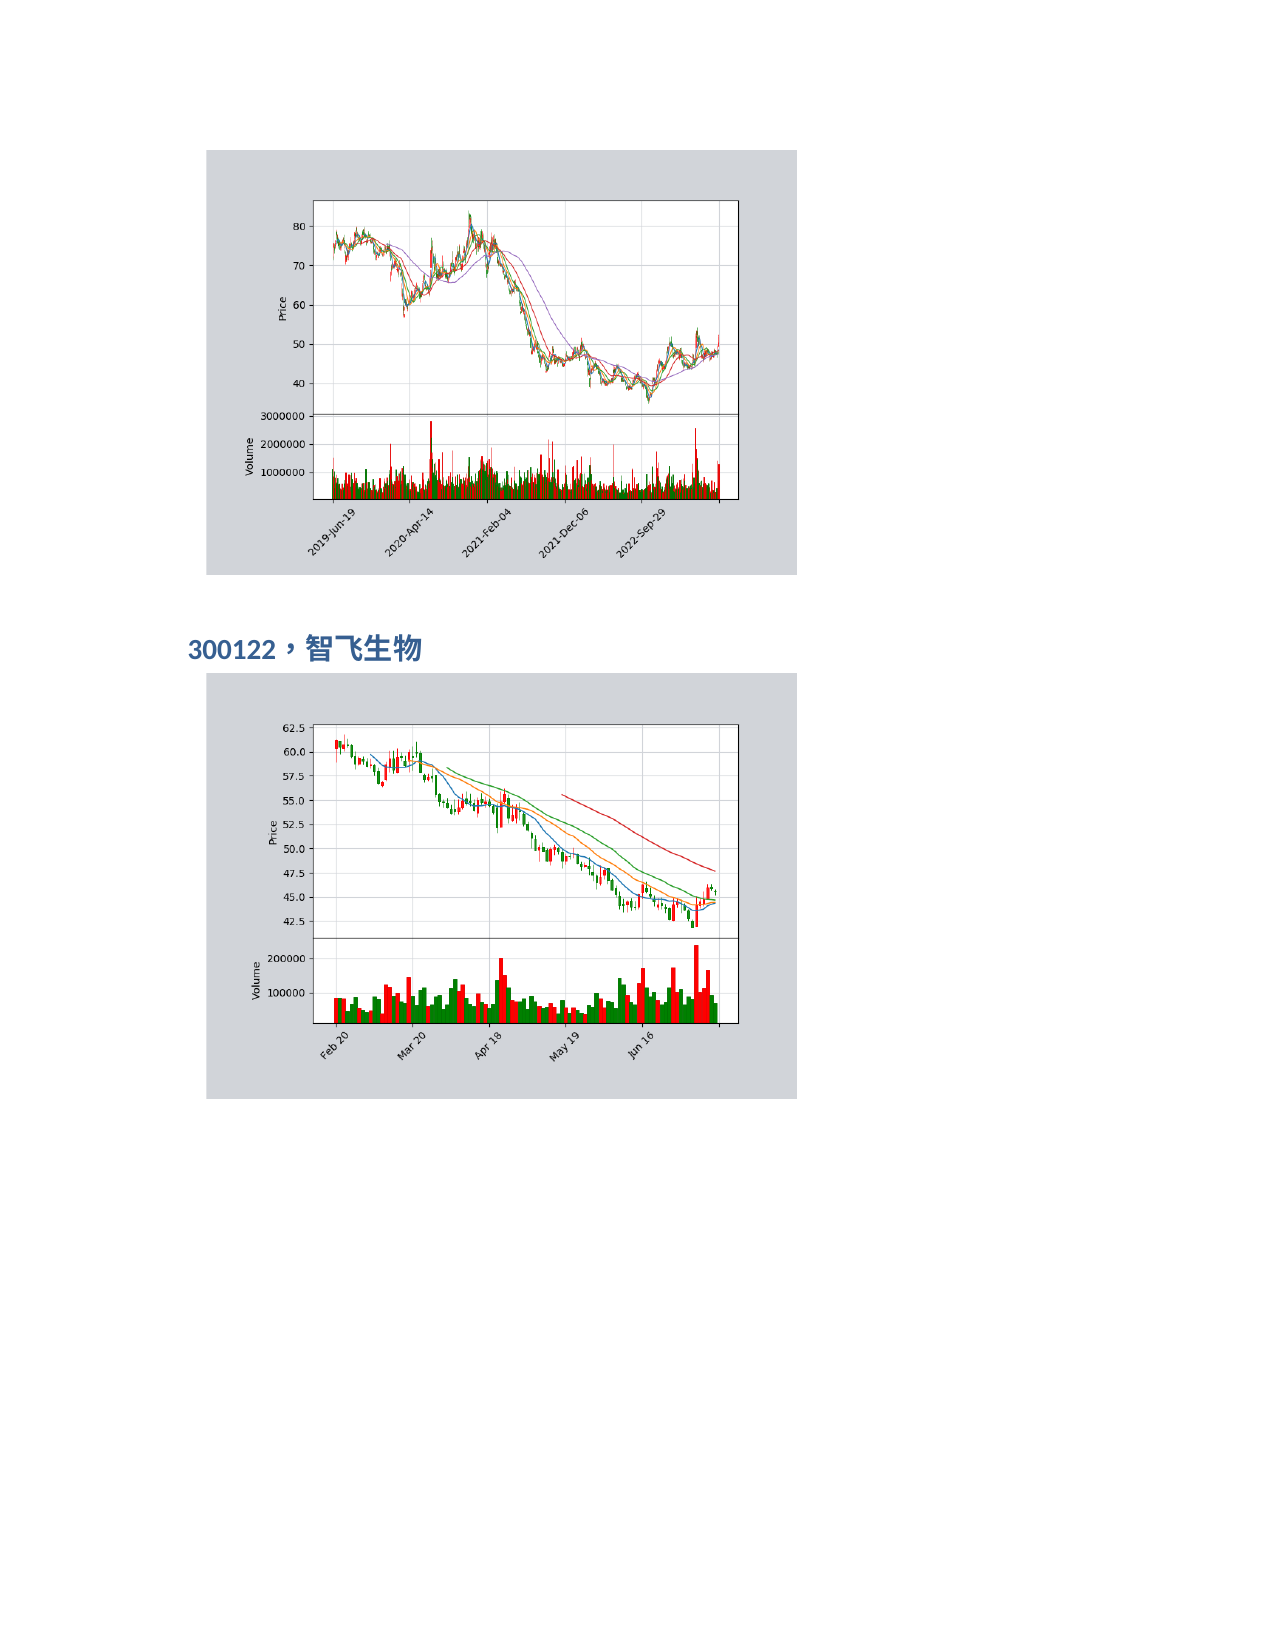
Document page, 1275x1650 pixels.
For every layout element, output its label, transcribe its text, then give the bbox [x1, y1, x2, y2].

picture [206, 150, 797, 575]
subtitle 300122，智飞生物 [187, 628, 1087, 668]
picture [206, 673, 797, 1099]
